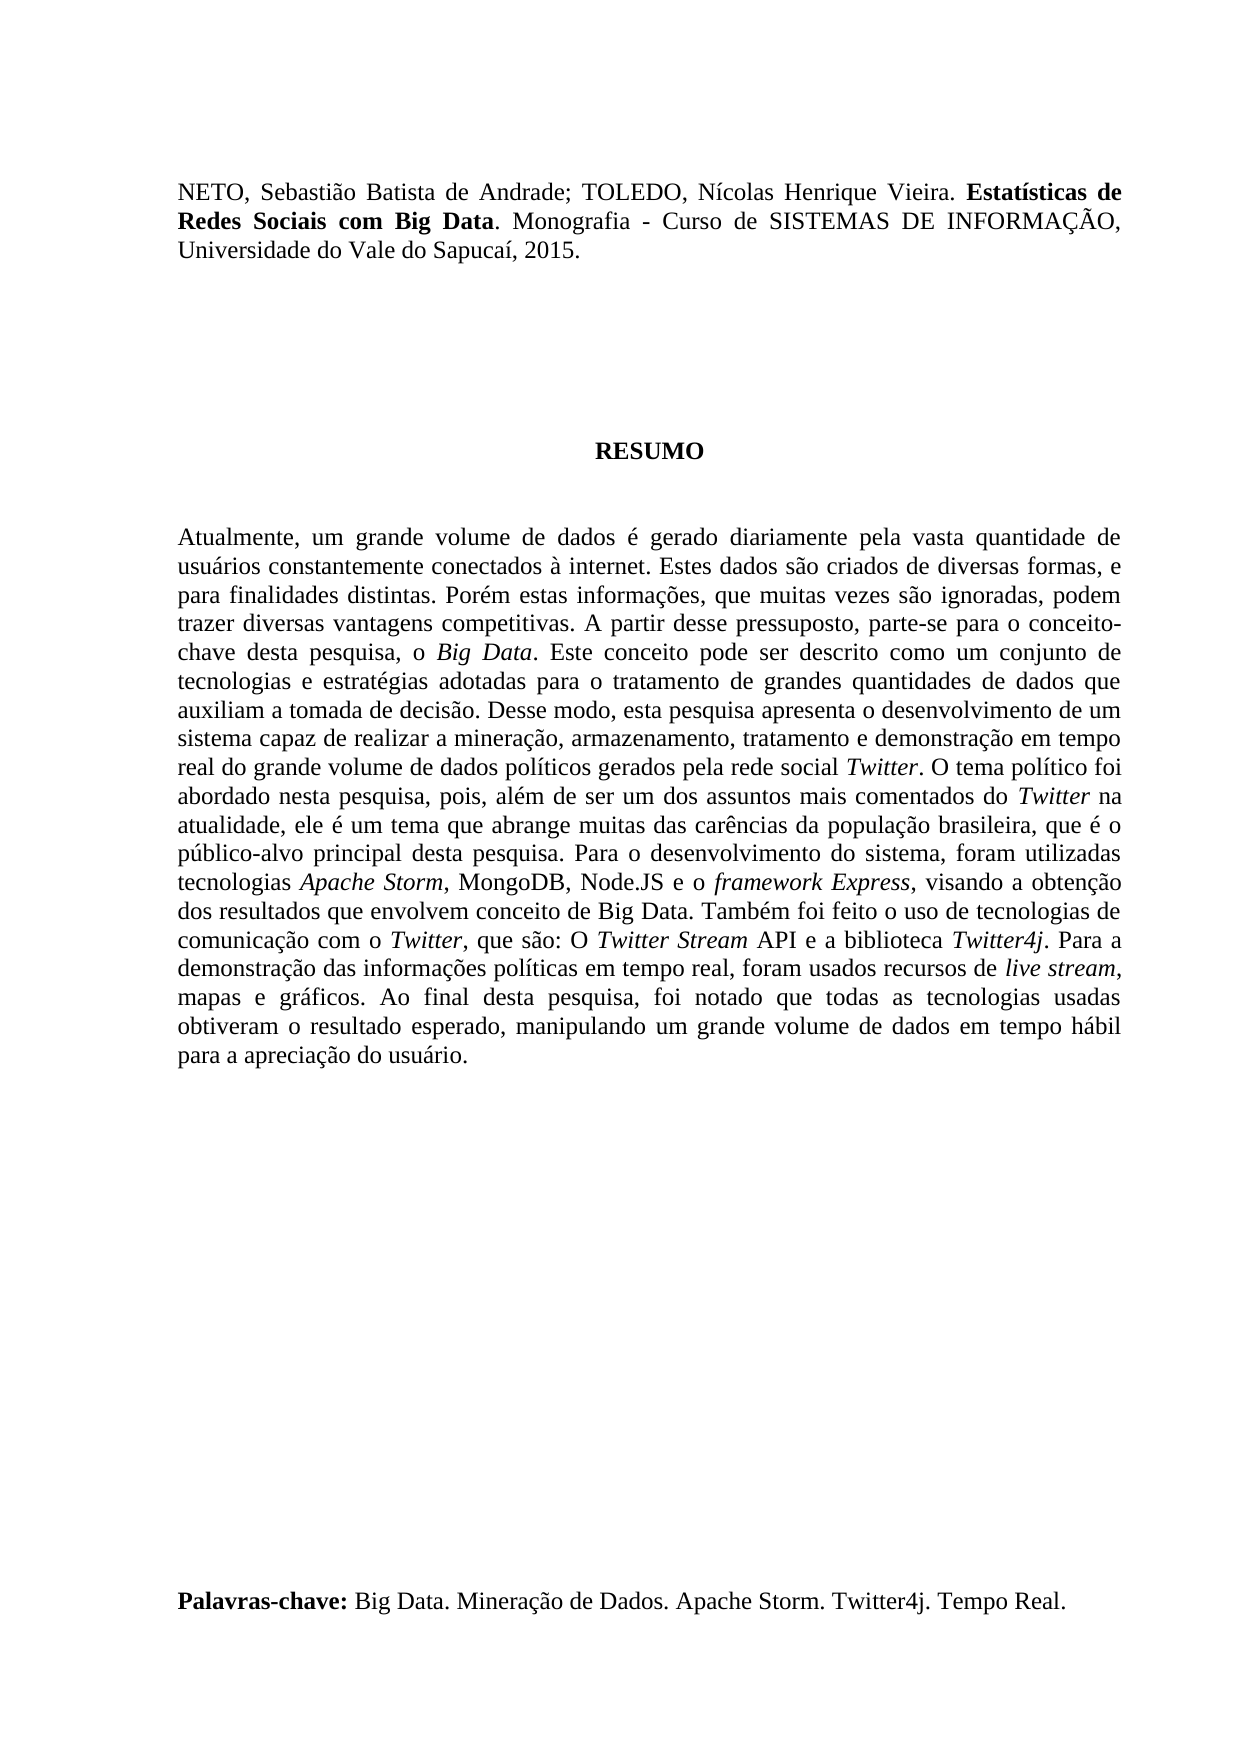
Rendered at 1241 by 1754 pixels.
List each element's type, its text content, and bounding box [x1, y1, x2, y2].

text RESUMO [177, 436, 1122, 465]
text Palavras-chave: Big Data. Mineração de Dados. Apache Storm. Twitter4j. Tempo Real. [177, 1586, 1122, 1615]
text Atualmente, um grande volume de dados é gerado diariamente pela vasta quantidade de usuários constantemente conectados à internet. Estes dados são criados de diversas formas, e para finalidades distintas. Porém estas informações, que muitas vezes são ignoradas, podem trazer diversas vantagens competitivas. A partir desse pressuposto, parte-se para o conceito-chave desta pesquisa, o Big Data. Este conceito pode ser descrito como um conjunto de tecnologias e estratégias adotadas para o tratamento de grandes quantidades de dados que auxiliam a tomada de decisão. Desse modo, esta pesquisa apresenta o desenvolvimento de um sistema capaz de realizar a mineração, armazenamento, tratamento e demonstração em tempo real do grande volume de dados políticos gerados pela rede social Twitter. O tema político foi abordado nesta pesquisa, pois, além de ser um dos assuntos mais comentados do Twitter na atualidade, ele é um tema que abrange muitas das carências da população brasileira, que é o público-alvo principal desta pesquisa. Para o desenvolvimento do sistema, foram utilizadas tecnologias Apache Storm, MongoDB, Node.JS e o framework Express, visando a obtenção dos resultados que envolvem conceito de Big Data. Também foi feito o uso de tecnologias de comunicação com o Twitter, que são: O Twitter Stream API e a biblioteca Twitter4j. Para a demonstração das informações políticas em tempo real, foram usados recursos de live stream, mapas e gráficos. Ao final desta pesquisa, foi notado que todas as tecnologias usadas obtiveram o resultado esperado, manipulando um grande volume de dados em tempo hábil para a apreciação do usuário. [177, 522, 1122, 1068]
text NETO, Sebastião Batista de Andrade; TOLEDO, Nícolas Henrique Vieira. Estatísticas de Redes Sociais com Big Data. Monografia - Curso de SISTEMAS DE INFORMAÇÃO, Universidade do Vale do Sapucaí, 2015. [177, 177, 1122, 263]
